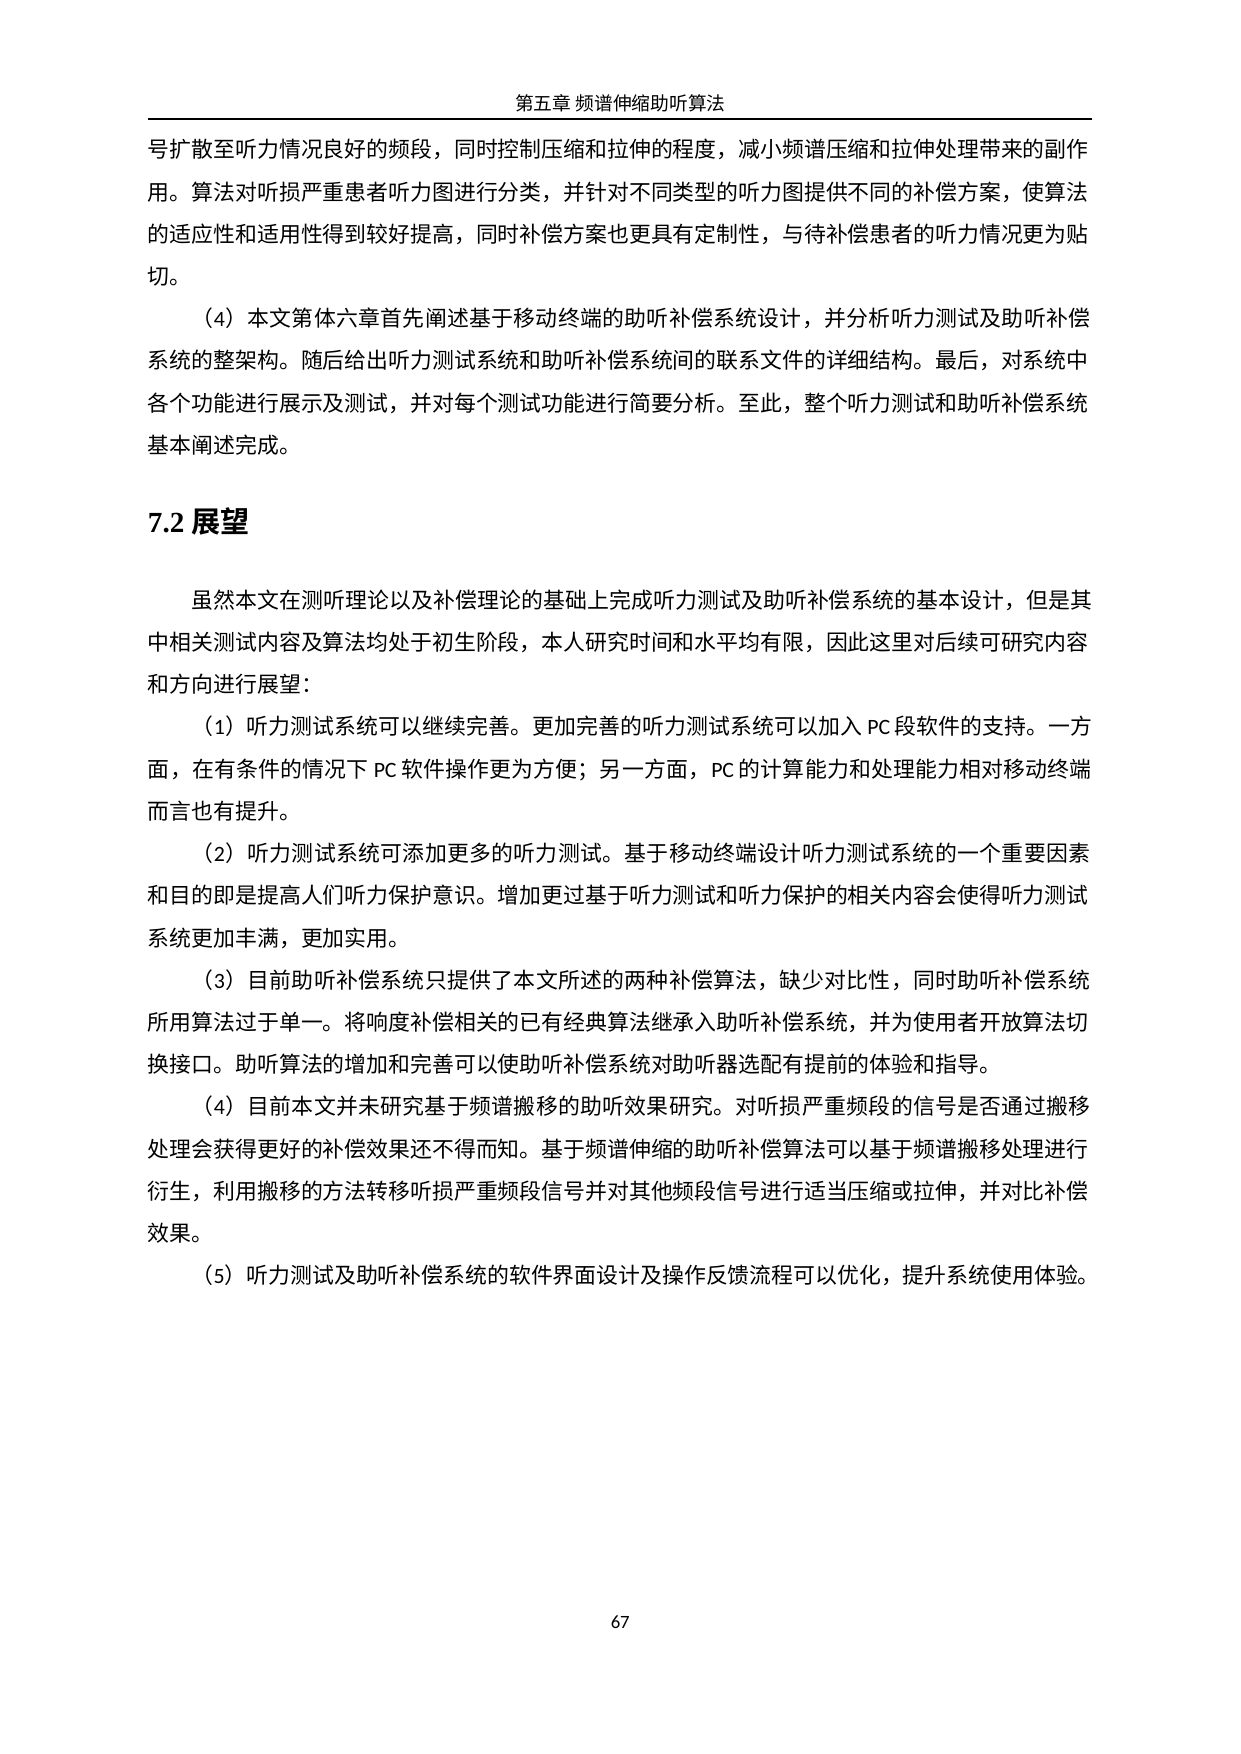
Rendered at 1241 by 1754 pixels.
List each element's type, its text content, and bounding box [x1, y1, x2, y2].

text （3）目前助听补偿系统只提供了本文所述的两种补偿算法，缺少对比性，同时助听补偿系统所用算法过于单一。将响度补偿相关的已有经典算法继承入助听补偿系统，并为使用者开放算法切换接口。助听算法的增加和完善可以使助听补偿系统对助听器选配有提前的体验和指导。 [148, 961, 1092, 1080]
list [148, 131, 1092, 292]
list （4）本文第体六章首先阐述基于移动终端的助听补偿系统设计，并分析听力测试及助听补偿系统的整架构。随后给出听力测试系统和助听补偿系统间的联系文件的详细结构。最后，对系统中各个功能进行展示及测试，并对每个测试功能进行简要分析。至此，整个听力测试和助听补偿系统基本阐述完成。 [148, 300, 1092, 461]
text （5）听力测试及助听补偿系统的软件界面设计及操作反馈流程可以优化，提升系统使用体验。 [148, 1257, 1092, 1291]
text （2）听力测试系统可添加更多的听力测试。基于移动终端设计听力测试系统的一个重要因素和目的即是提高人们听力保护意识。增加更过基于听力测试和听力保护的相关内容会使得听力测试系统更加丰满，更加实用。 [148, 835, 1092, 953]
text 7.2 展望 [148, 486, 1092, 554]
text 虽然本文在测听理论以及补偿理论的基础上完成听力测试及助听补偿系统的基本设计，但是其中相关测试内容及算法均处于初生阶段，本人研究时间和水平均有限，因此这里对后续可研究内容和方向进行展望： [148, 581, 1092, 700]
text （1）听力测试系统可以继续完善。更加完善的听力测试系统可以加入PC段软件的支持。一方面，在有条件的情况下PC软件操作更为方便；另一方面，PC的计算能力和处理能力相对移动终端而言也有提升。 [148, 708, 1092, 827]
text （4）目前本文并未研究基于频谱搬移的助听效果研究。对听损严重频段的信号是否通过搬移处理会获得更好的补偿效果还不得而知。基于频谱伸缩的助听补偿算法可以基于频谱搬移处理进行衍生，利用搬移的方法转移听损严重频段信号并对其他频段信号进行适当压缩或拉伸，并对比补偿效果。 [148, 1088, 1092, 1249]
